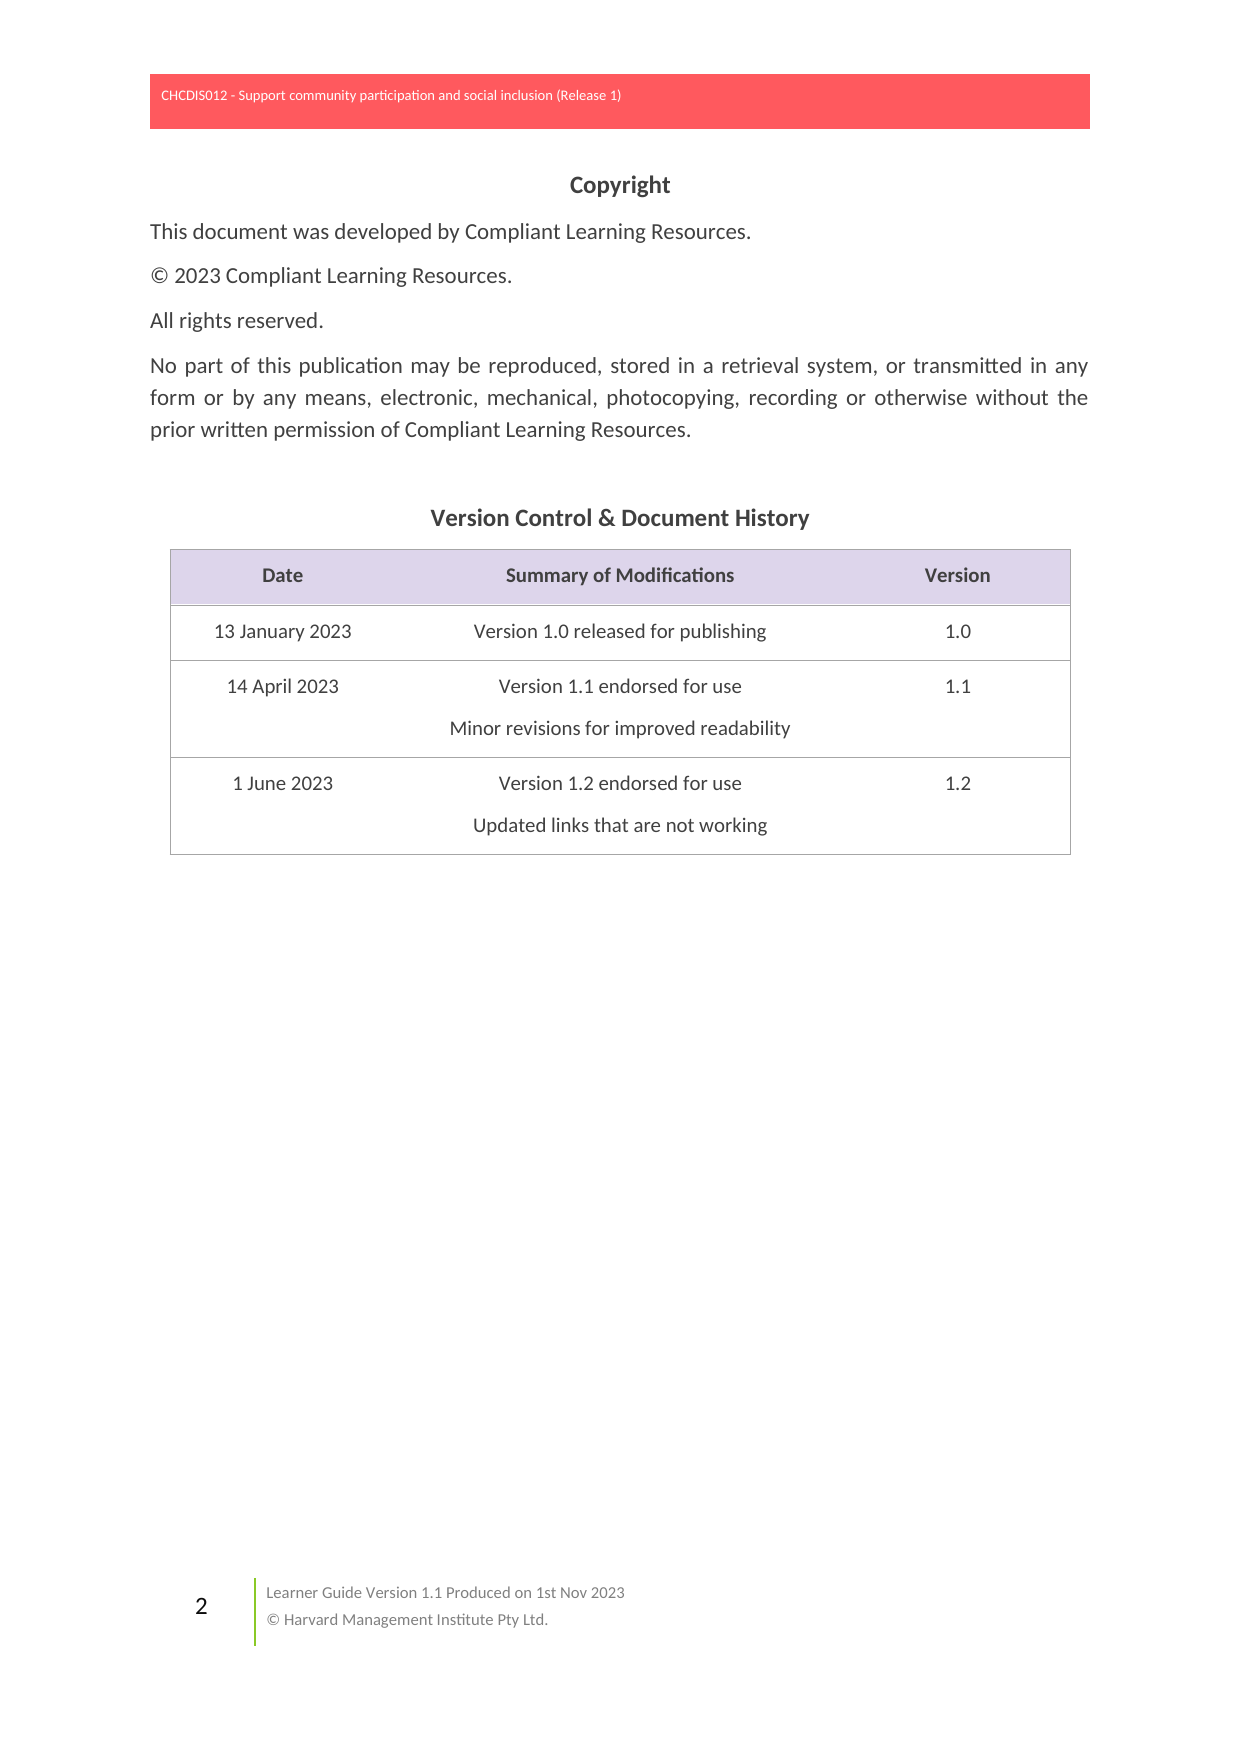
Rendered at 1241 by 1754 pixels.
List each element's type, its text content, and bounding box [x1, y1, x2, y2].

text Version Control & Document History [150, 502, 1090, 532]
text © 2023 Compliant Learning Resources. [150, 262, 1090, 289]
table_header Date [171, 550, 395, 604]
text No part of this publication may be reproduced, stored in a retrieval system, or transmitted in any form or by any means, electronic, mechanical, photocopying, recording or otherwise without the prior written permission of Compliant Learning Resources. [150, 351, 1090, 443]
table_cell Version 1.2 endorsed for use Updated links that are not working [395, 758, 845, 854]
table_cell 1 June 2023 [171, 758, 395, 854]
table_header Summary of Modifications [395, 550, 845, 604]
table_cell 1.1 [845, 661, 1070, 757]
text Copyright [150, 169, 1090, 200]
text This document was developed by Compliant Learning Resources. [150, 217, 1090, 245]
table_cell 13 January 2023 [171, 606, 395, 660]
table_header Version [845, 550, 1070, 604]
table_cell 1.2 [845, 758, 1070, 854]
table_cell Version 1.1 endorsed for use Minor revisions for improved readability [395, 661, 845, 757]
table_cell 14 April 2023 [171, 661, 395, 757]
table_cell Version 1.0 released for publishing [395, 606, 845, 660]
table_cell 1.0 [845, 606, 1070, 660]
text All rights reserved. [150, 306, 1090, 334]
